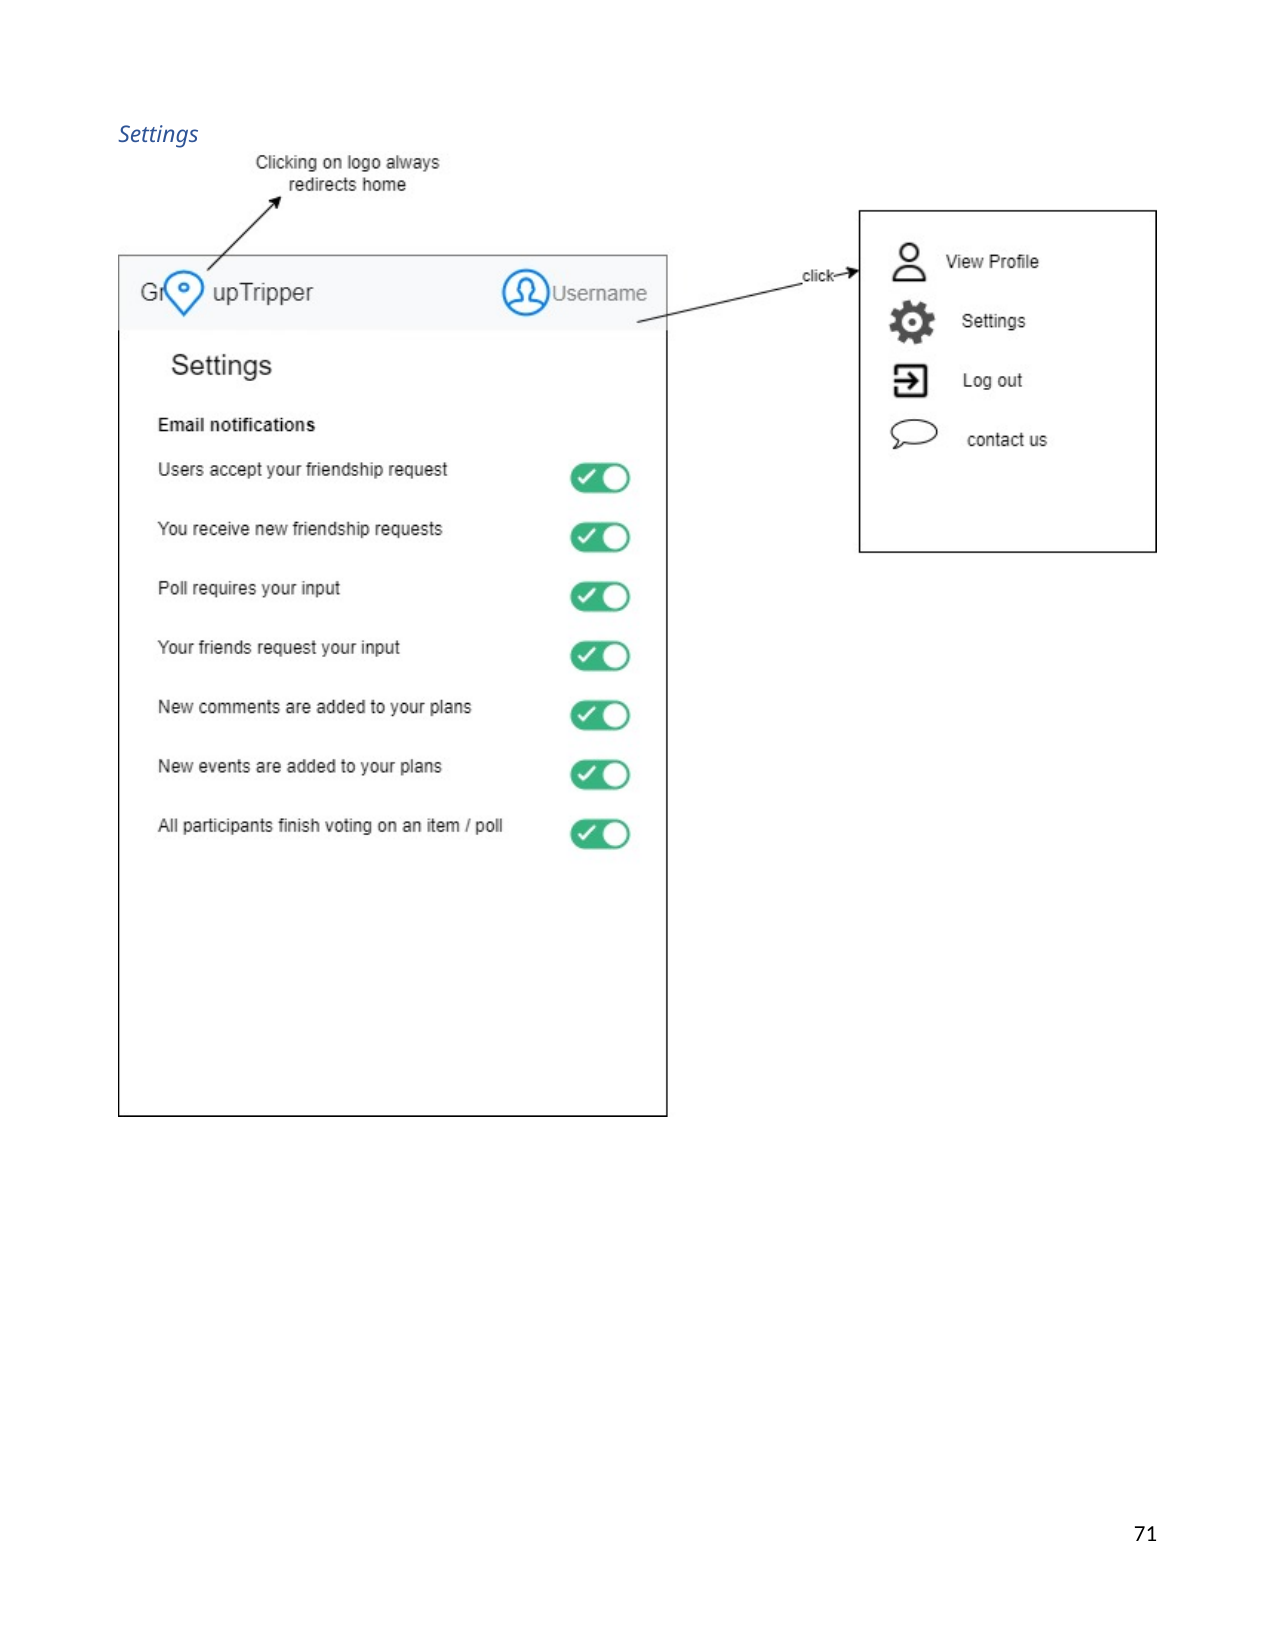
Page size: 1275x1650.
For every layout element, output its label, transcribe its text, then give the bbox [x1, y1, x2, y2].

subtitle Settings [118, 118, 1157, 149]
picture [118, 151, 1157, 1117]
